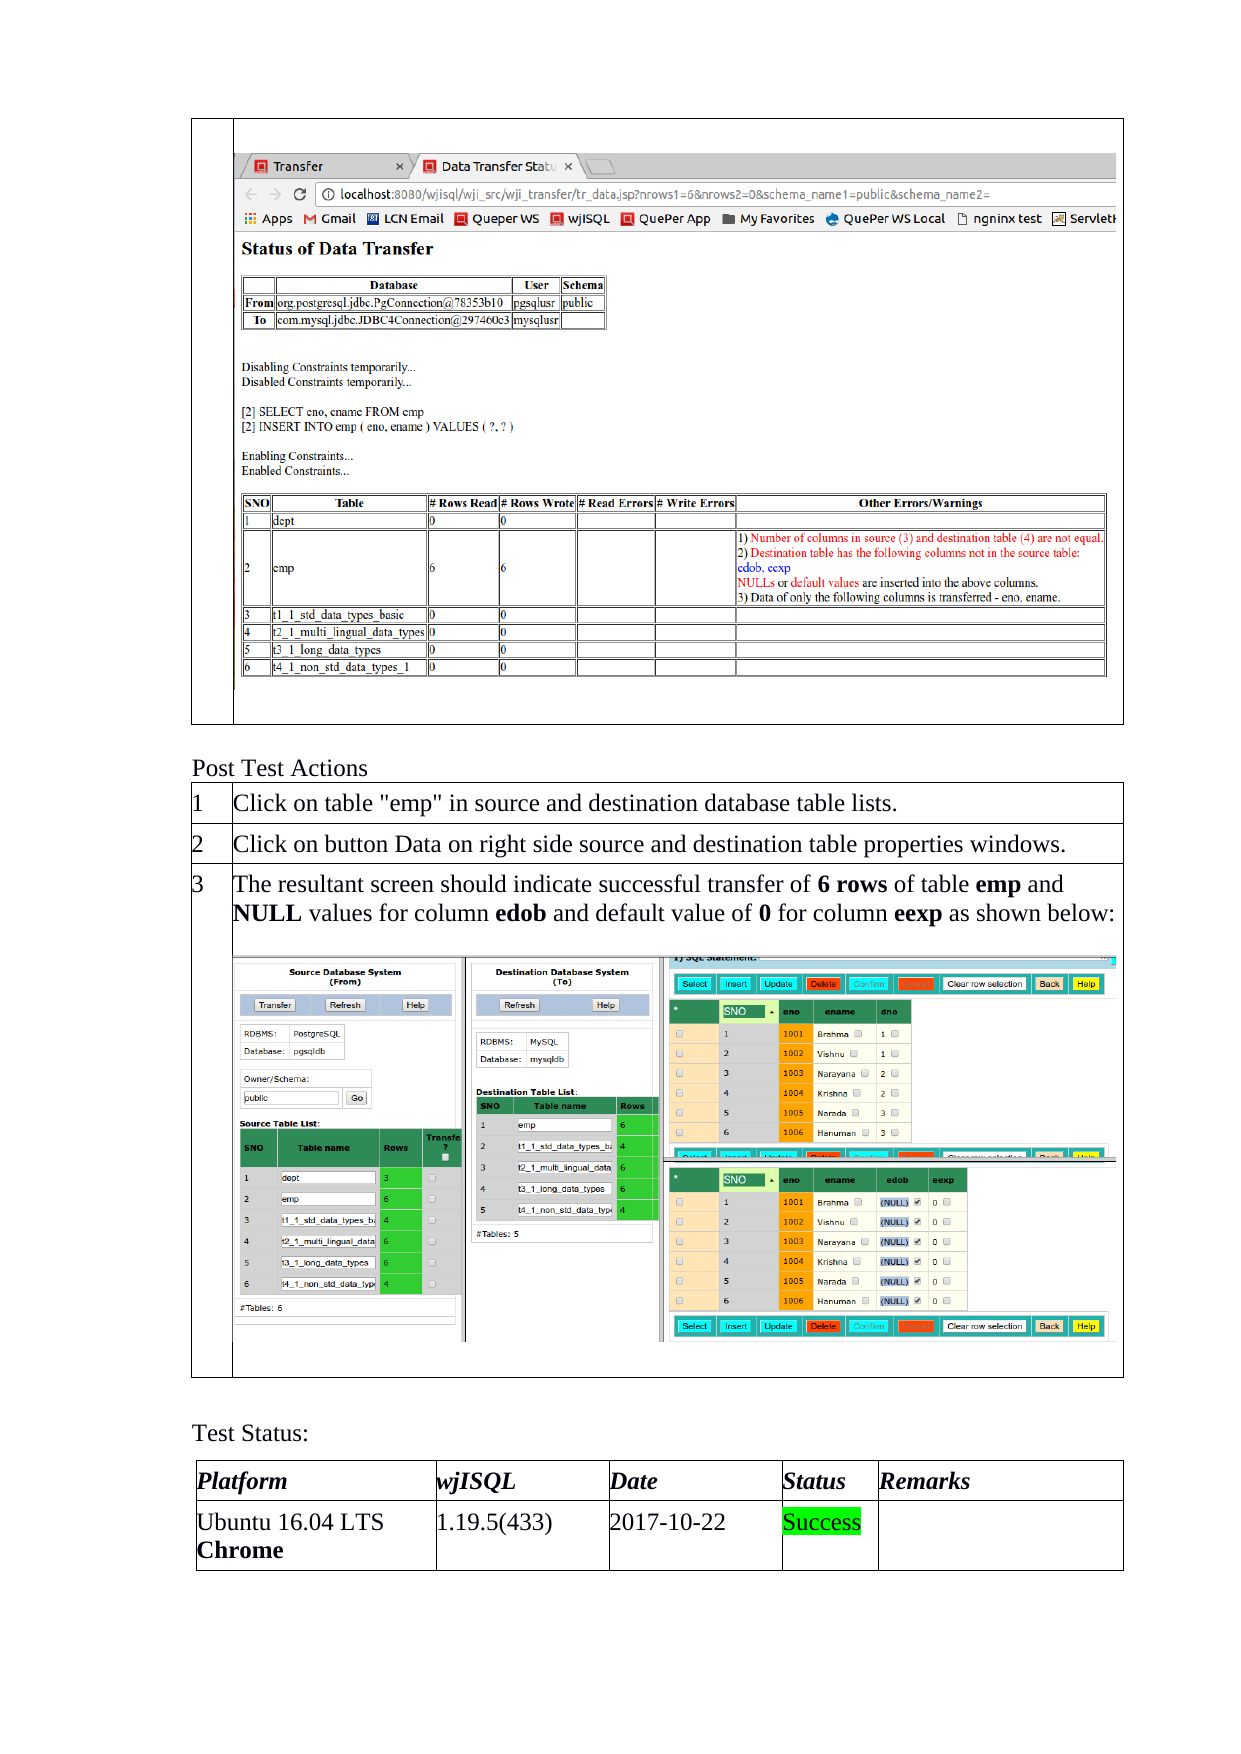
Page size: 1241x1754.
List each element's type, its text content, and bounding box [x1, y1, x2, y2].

picture [233, 153, 1117, 690]
table_cell 1.19.5(433) [437, 1501, 609, 1570]
table_cell The resultant screen should indicate successful transfer of 6 rows of table emp and NULL values for column edob and default value of 0 for column eexp as shown below: [233, 864, 1123, 1377]
text Post Test Actions [118, 753, 1122, 782]
table_header Platform [197, 1461, 436, 1500]
table_header Remarks [879, 1461, 1123, 1500]
table_cell 2 [192, 824, 232, 863]
table_header Date [610, 1461, 782, 1500]
table_header wjISQL [437, 1461, 609, 1500]
text Test Status: [118, 1418, 1122, 1447]
table_header 1 [192, 119, 233, 724]
table_cell Ubuntu 16.04 LTS Chrome [197, 1501, 436, 1570]
table_header Click on table "emp" in source and destination database table lists. [233, 783, 1123, 822]
table_cell Success [783, 1501, 878, 1570]
table_cell Click on button Data on right side source and destination table properties windows. [233, 824, 1123, 863]
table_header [234, 119, 1123, 724]
table_header 1 [192, 783, 232, 822]
table_header Status [783, 1461, 878, 1500]
table_cell 3 [192, 864, 232, 1377]
picture [232, 955, 1117, 1342]
table_cell 2017-10-22 [610, 1501, 782, 1570]
table_cell [879, 1501, 1123, 1570]
